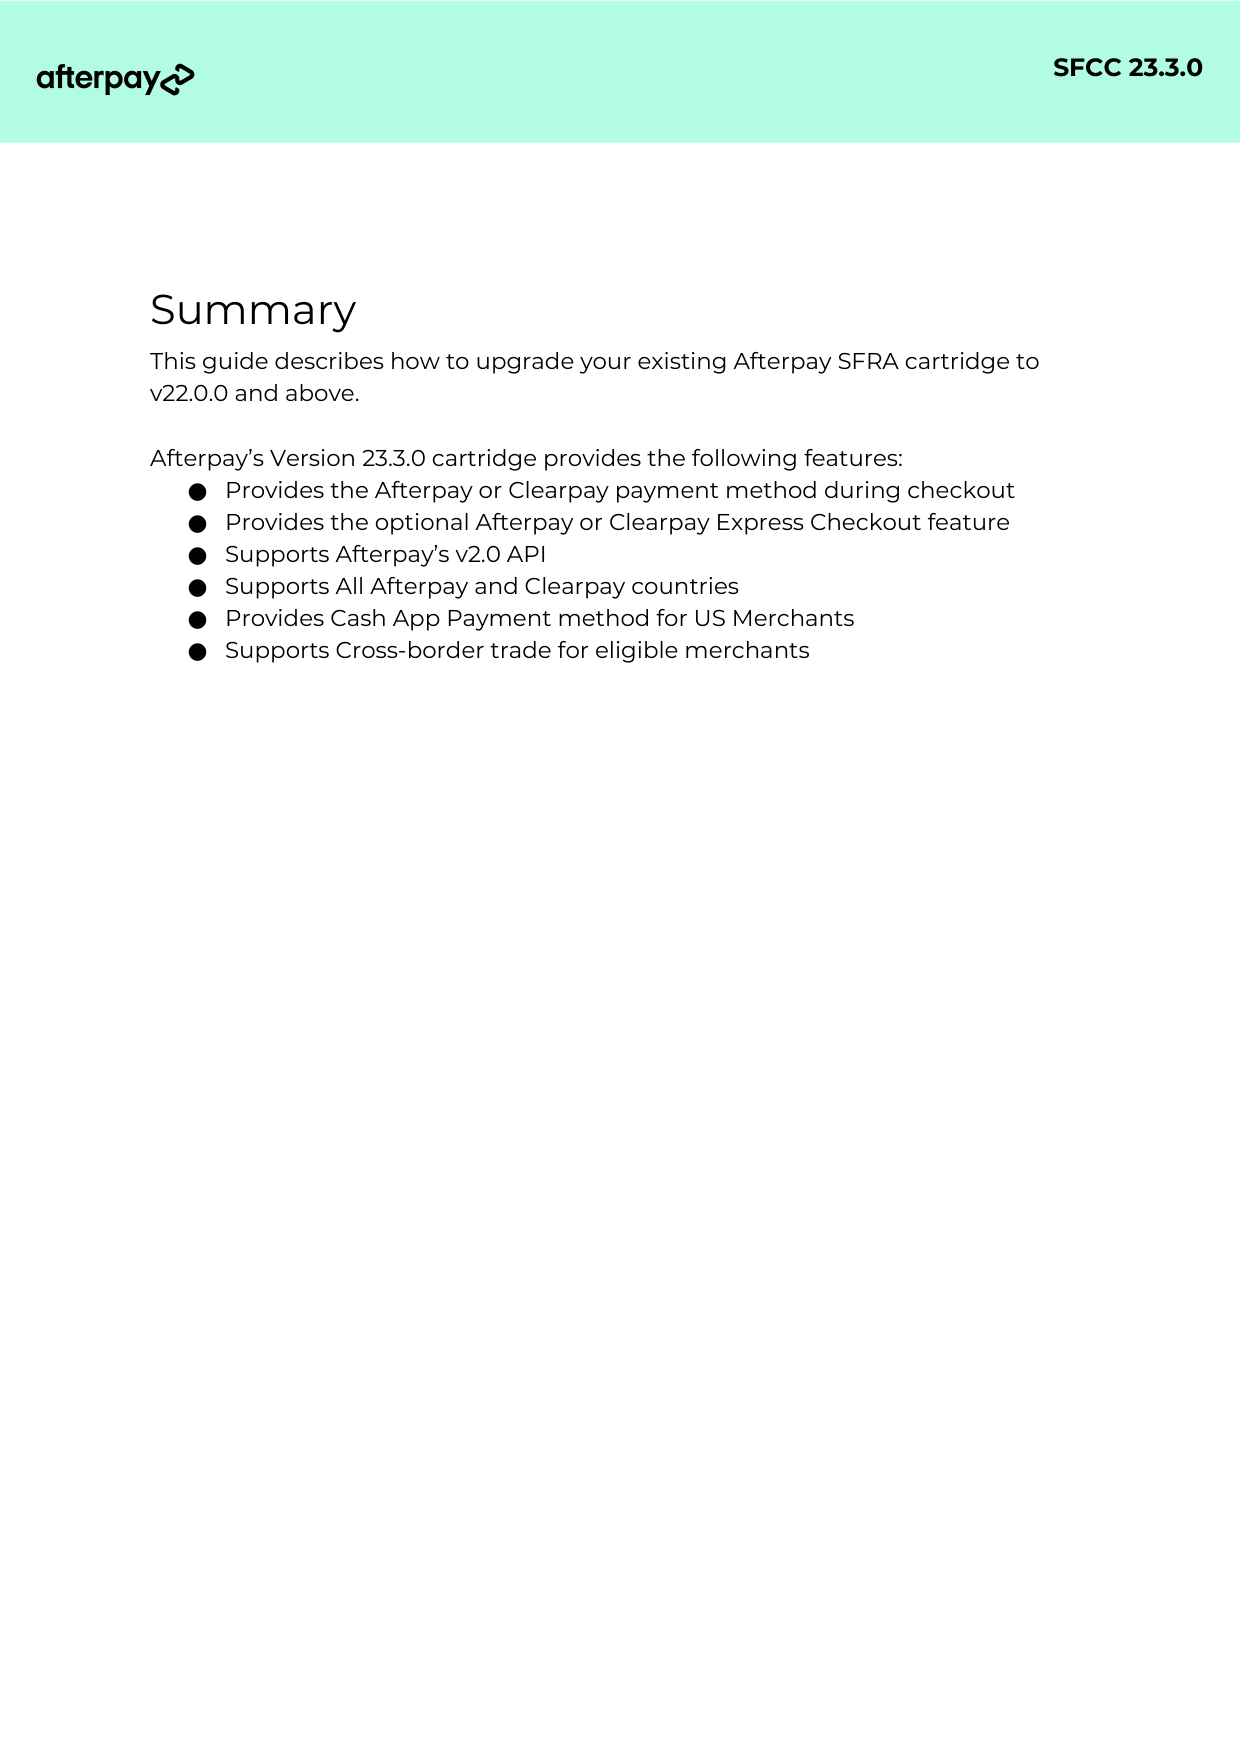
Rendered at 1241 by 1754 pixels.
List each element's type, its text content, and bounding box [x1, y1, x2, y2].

subtitle Summary [150, 284, 1090, 335]
list Provides Cash App Payment method for US Merchants [187, 604, 1090, 632]
list Supports Afterpay’s v2.0 API [187, 540, 1090, 568]
list Provides the optional Afterpay or Clearpay Express Checkout feature [187, 508, 1090, 536]
text Afterpay’s Version 23.3.0 cartridge provides the following features: [150, 412, 1090, 472]
list Provides the Afterpay or Clearpay payment method during checkout [187, 476, 1090, 504]
picture [7, 40, 224, 103]
list Supports Cross-border trade for eligible merchants [187, 636, 1090, 664]
text This guide describes how to upgrade your existing Afterpay SFRA cartridge to v22.0.0 and above. [150, 347, 1090, 407]
list Supports All Afterpay and Clearpay countries [187, 572, 1090, 600]
